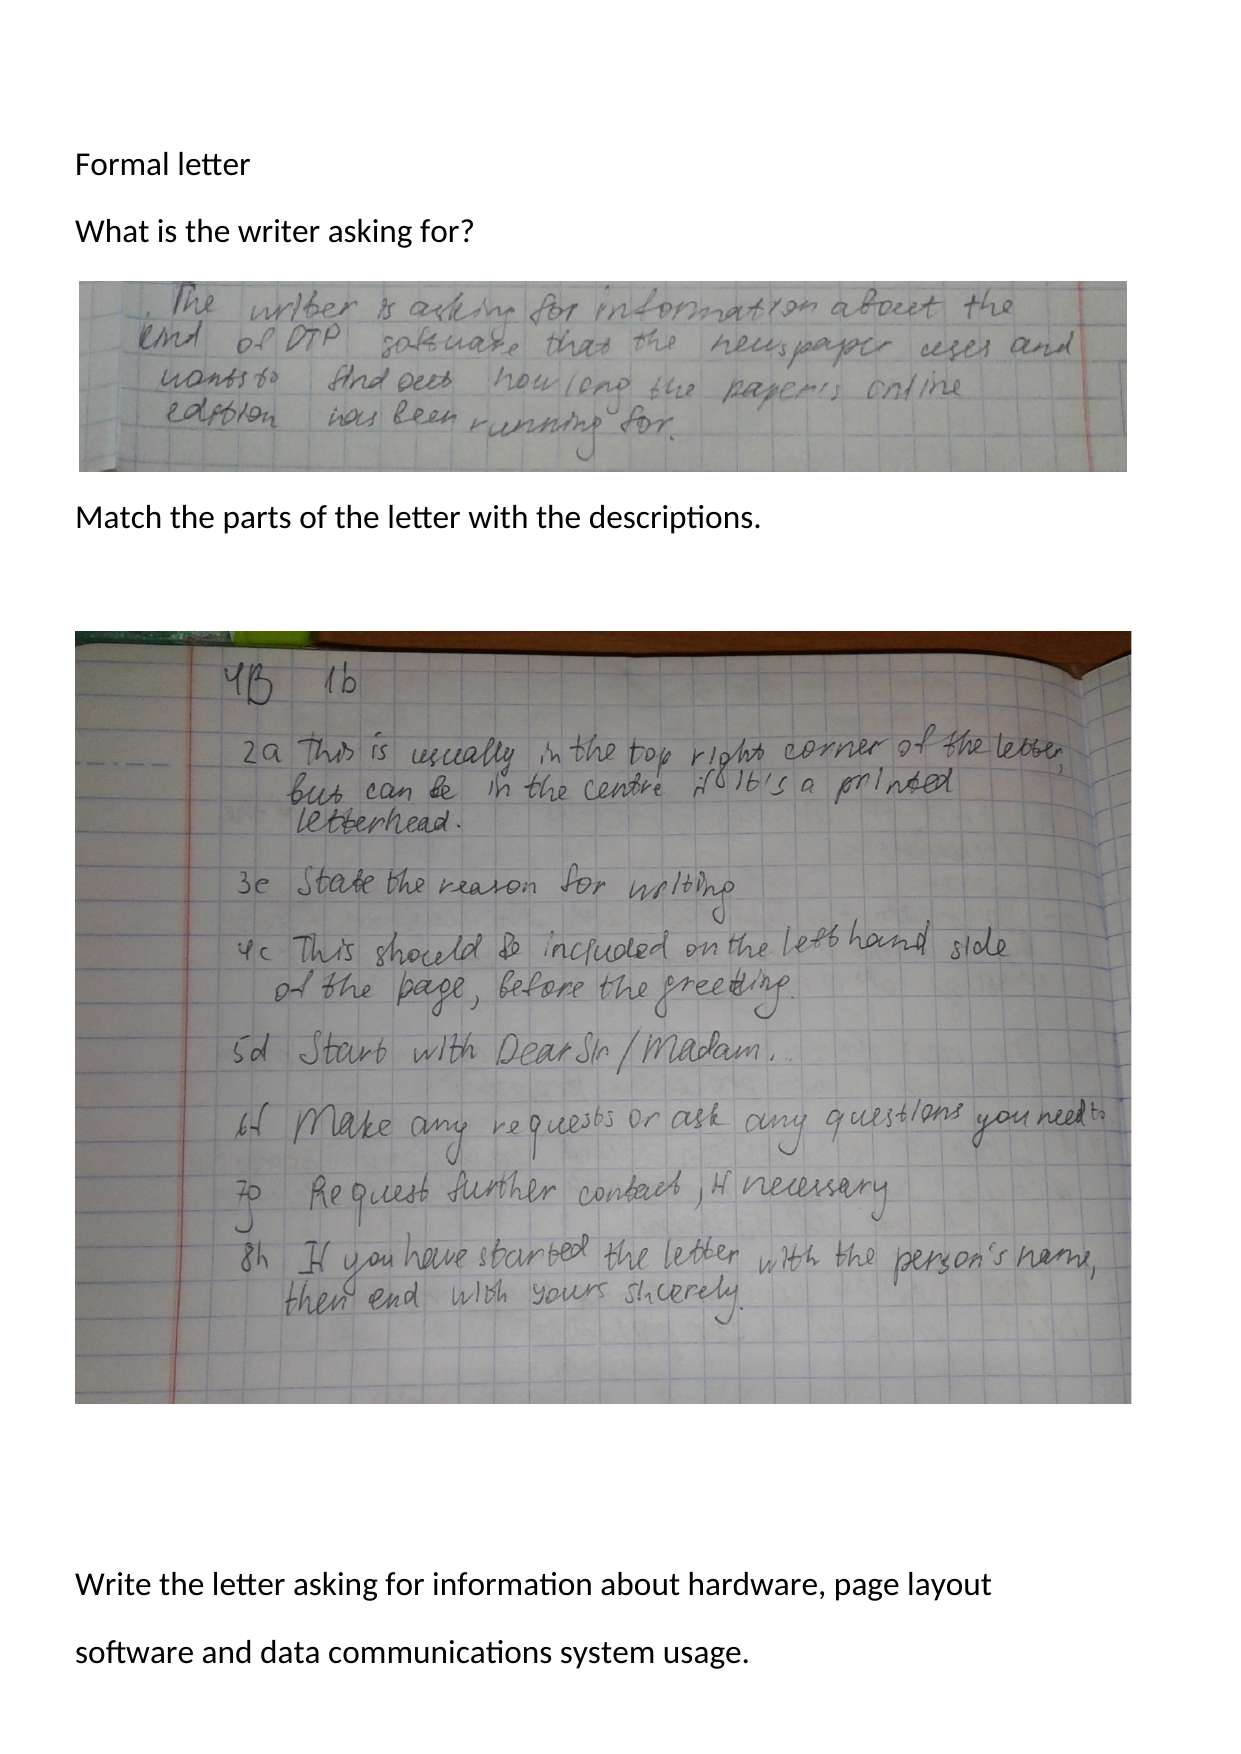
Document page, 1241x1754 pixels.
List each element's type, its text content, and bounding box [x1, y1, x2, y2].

picture [80, 281, 1127, 472]
picture [75, 631, 1132, 1404]
text Match the parts of the letter with the descriptions. [75, 496, 1165, 537]
text software and data communications system usage. [75, 1631, 1165, 1672]
text Formal letter [75, 143, 1165, 183]
text What is the writer asking for? [75, 210, 1165, 251]
text Write the letter asking for information about hardware, page layout [75, 1563, 1165, 1604]
